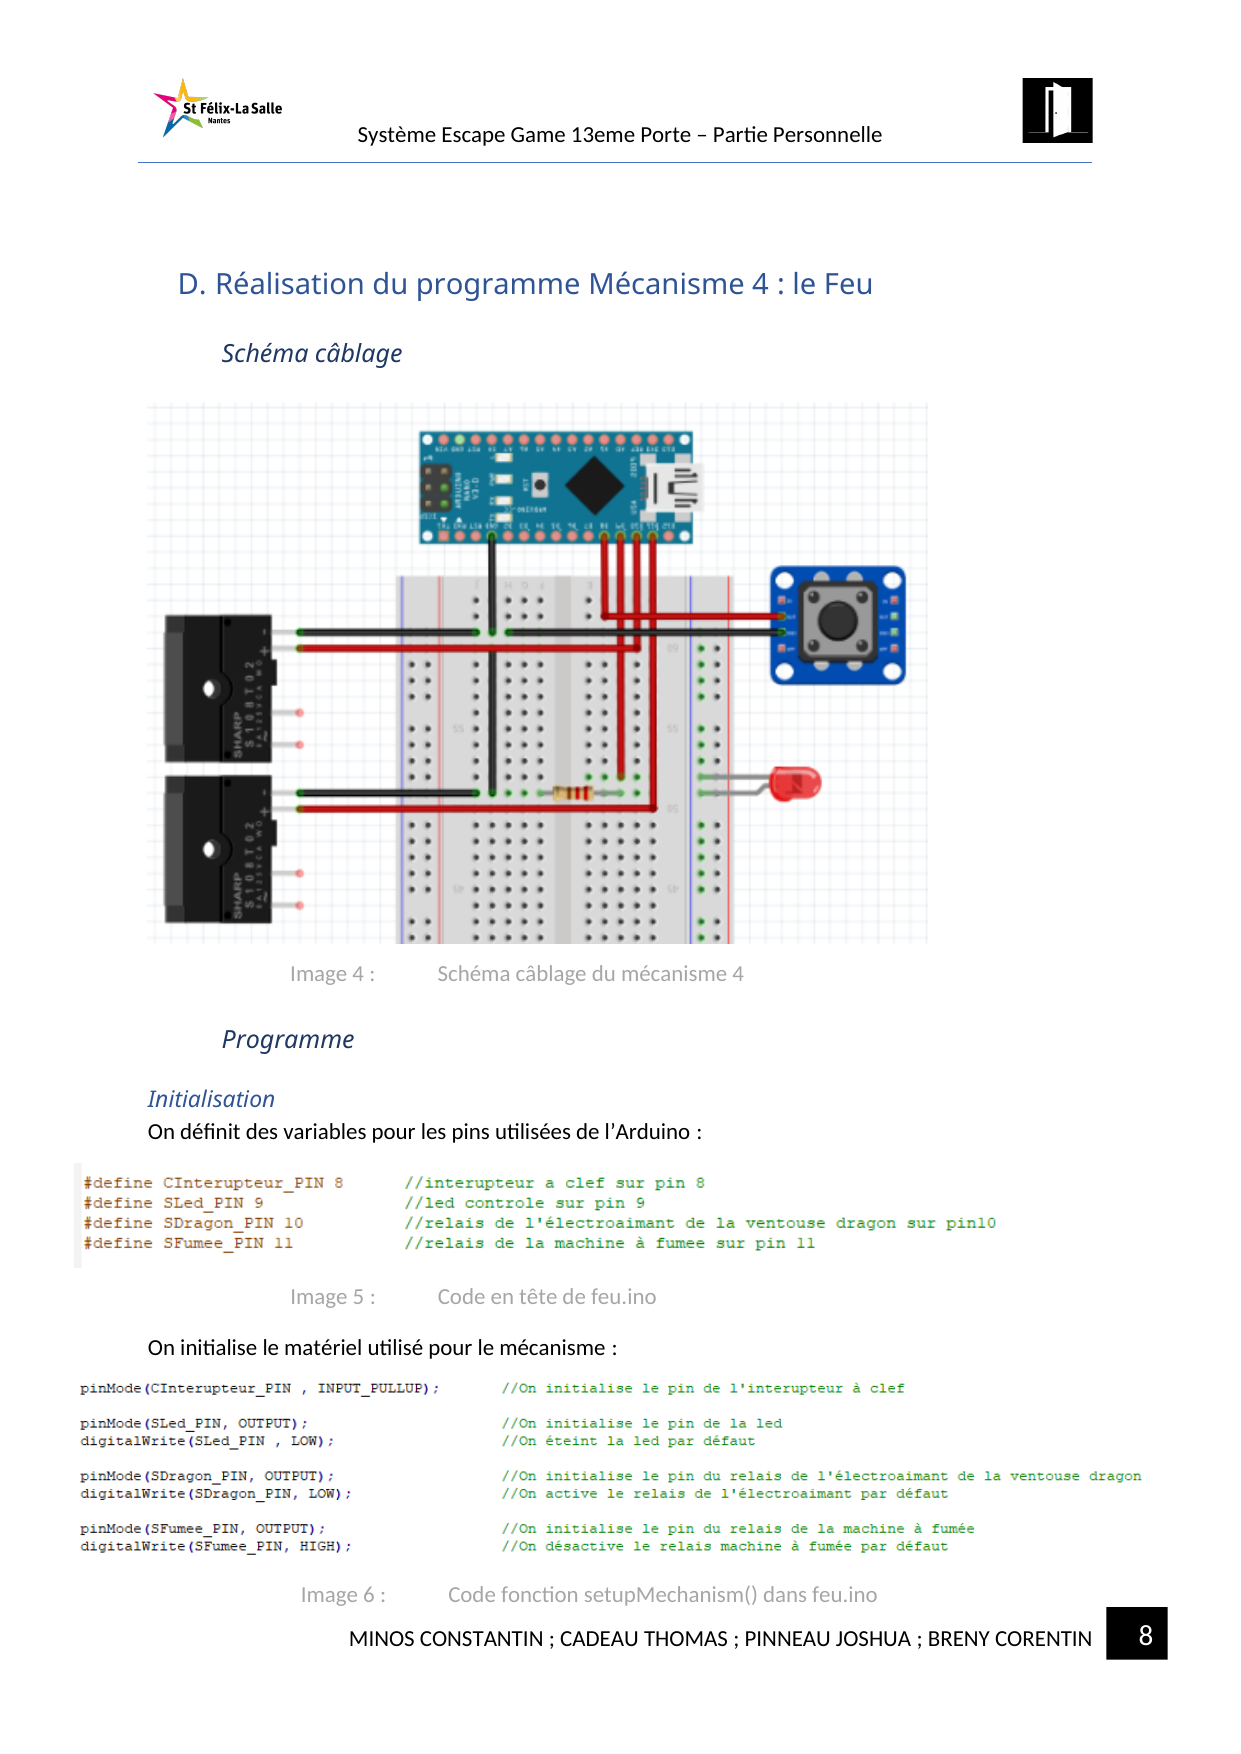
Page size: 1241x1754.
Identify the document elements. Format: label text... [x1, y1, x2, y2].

picture [73, 1163, 1018, 1268]
subtitle Initialisation [148, 1083, 1092, 1114]
subtitle Schéma câblage [221, 335, 1092, 369]
text On définit des variables pour les pins utilisées de l’Arduino : [148, 1117, 1092, 1145]
picture [73, 1379, 1152, 1568]
picture [1022, 78, 1093, 143]
text On initialise le matériel utilisé pour le mécanisme : [148, 1333, 1092, 1361]
subtitle Programme [221, 1021, 1092, 1056]
subtitle Réalisation du programme Mécanisme 4 : le Feu [177, 263, 1092, 303]
picture [147, 73, 290, 142]
picture [146, 402, 928, 944]
